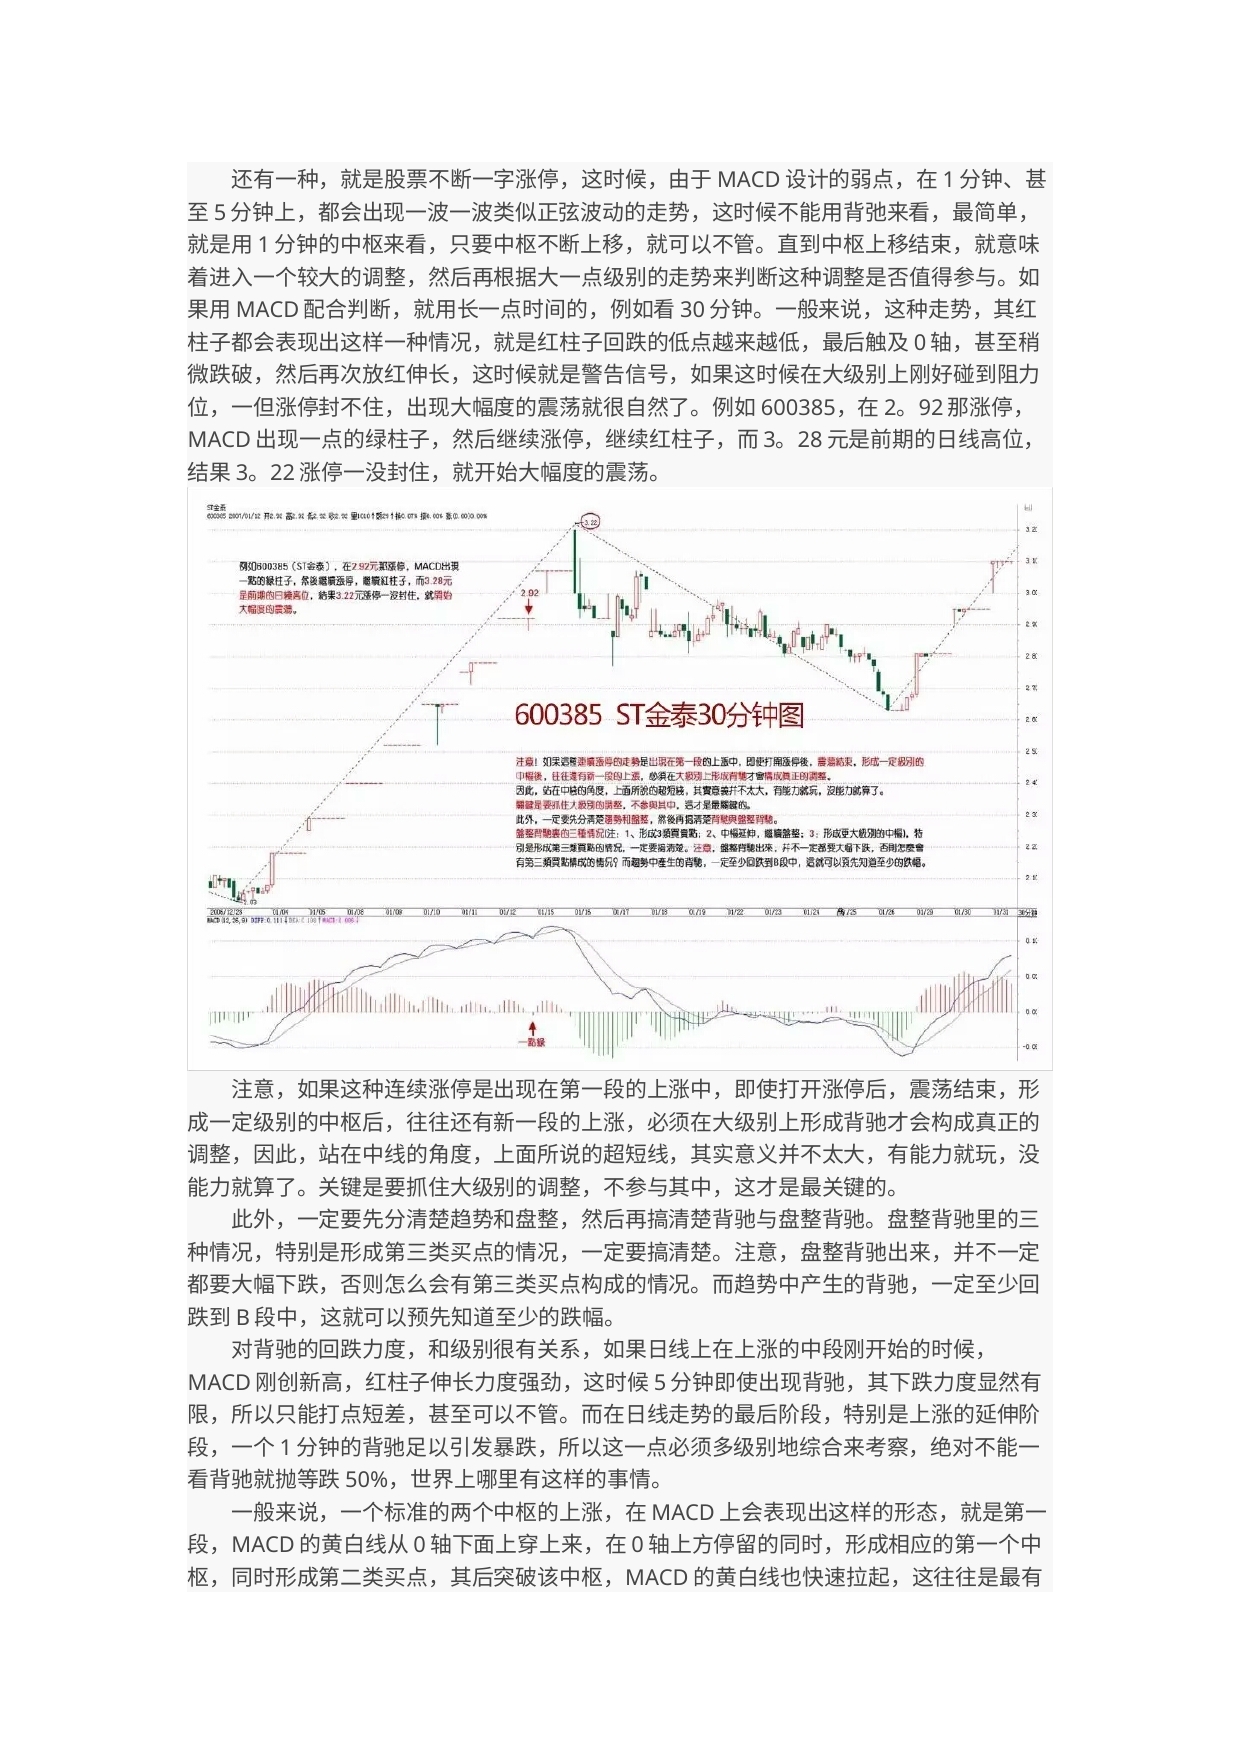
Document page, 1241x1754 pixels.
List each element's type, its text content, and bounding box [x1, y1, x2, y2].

picture [187, 487, 1053, 1071]
text 此外，一定要先分清楚趋势和盘整，然后再搞清楚背驰与盘整背驰。盘整背驰里的三种情况，特别是形成第三类买点的情况，一定要搞清楚。注意，盘整背驰出来，并不一定都要大幅下跌，否则怎么会有第三类买点构成的情况。而趋势中产生的背驰，一定至少回跌到B段中，这就可以预先知道至少的跌幅。 [187, 1202, 1053, 1332]
text 对背驰的回跌力度，和级别很有关系，如果日线上在上涨的中段刚开始的时候，MACD刚创新高，红柱子伸长力度强劲，这时候5分钟即使出现背驰，其下跌力度显然有限，所以只能打点短差，甚至可以不管。而在日线走势的最后阶段，特别是上涨的延伸阶段，一个1分钟的背驰足以引发暴跌，所以这一点必须多级别地综合来考察，绝对不能一看背驰就抛等跌50%，世界上哪里有这样的事情。 [187, 1332, 1053, 1494]
text 注意，如果这种连续涨停是出现在第一段的上涨中，即使打开涨停后，震荡结束，形成一定级别的中枢后，往往还有新一段的上涨，必须在大级别上形成背驰才会构成真正的调整，因此，站在中线的角度，上面所说的超短线，其实意义并不太大，有能力就玩，没能力就算了。关键是要抓住大级别的调整，不参与其中，这才是最关键的。 [187, 1072, 1053, 1202]
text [187, 1494, 1053, 1592]
text 还有一种，就是股票不断一字涨停，这时候，由于MACD设计的弱点，在1分钟、甚至5分钟上，都会出现一波一波类似正弦波动的走势，这时候不能用背弛来看，最简单，就是用1分钟的中枢来看，只要中枢不断上移，就可以不管。直到中枢上移结束，就意味着进入一个较大的调整，然后再根据大一点级别的走势来判断这种调整是否值得参与。如果用MACD配合判断，就用长一点时间的，例如看30分钟。一般来说，这种走势，其红柱子都会表现出这样一种情况，就是红柱子回跌的低点越来越低，最后触及0轴，甚至稍微跌破，然后再次放红伸长，这时候就是警告信号，如果这时候在大级别上刚好碰到阻力位，一但涨停封不住，出现大幅度的震荡就很自然了。例如600385，在2。92那涨停，MACD出现一点的绿柱子，然后继续涨停，继续红柱子，而3。28元是前期的日线高位，结果3。22涨停一没封住，就开始大幅度的震荡。 [187, 162, 1053, 487]
